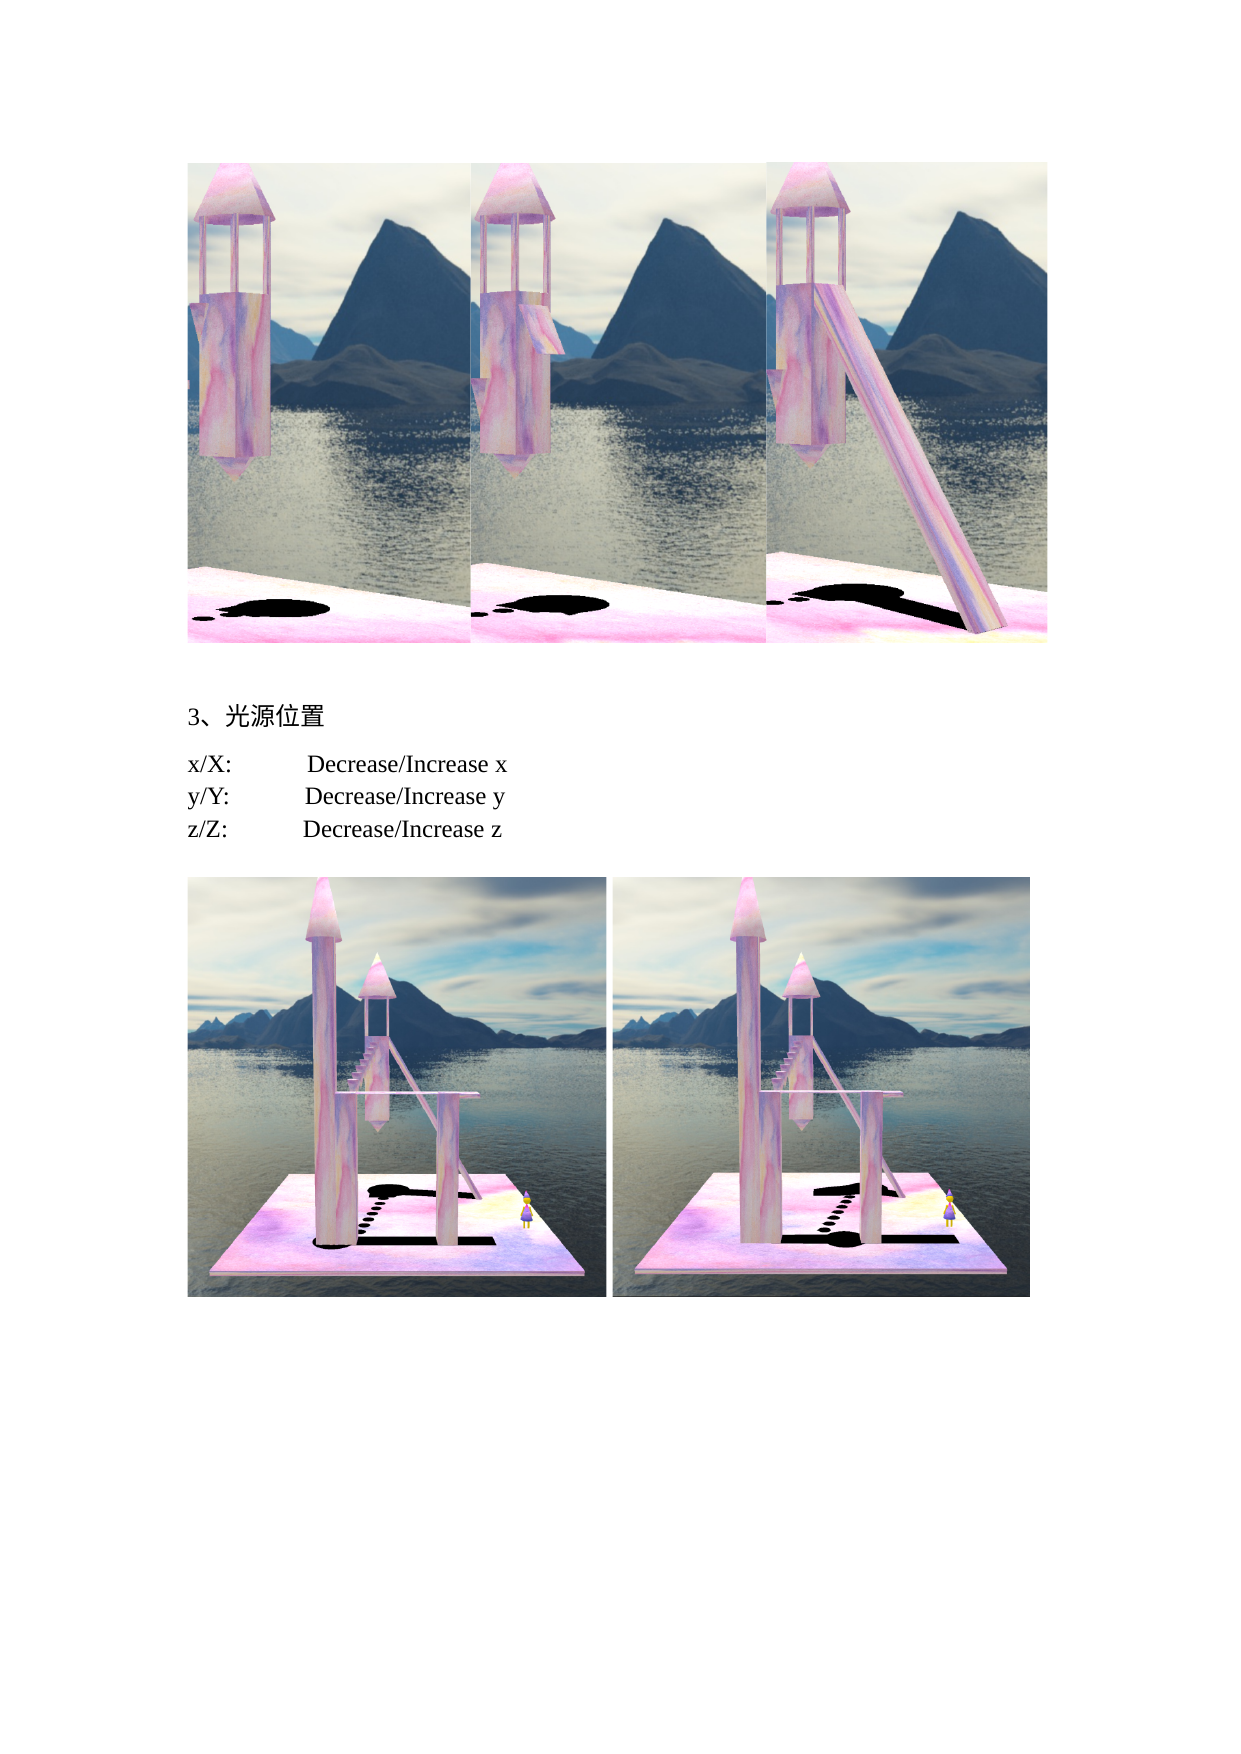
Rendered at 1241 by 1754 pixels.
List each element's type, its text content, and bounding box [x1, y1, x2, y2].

picture [612, 877, 1030, 1297]
text x/X: Decrease/Increase x [187, 747, 1053, 779]
text z/Z: Decrease/Increase z [187, 812, 1053, 844]
picture [187, 877, 607, 1297]
picture [187, 162, 1048, 643]
text y/Y: Decrease/Increase y [187, 779, 1053, 812]
text 3、光源位置 [187, 682, 1053, 747]
